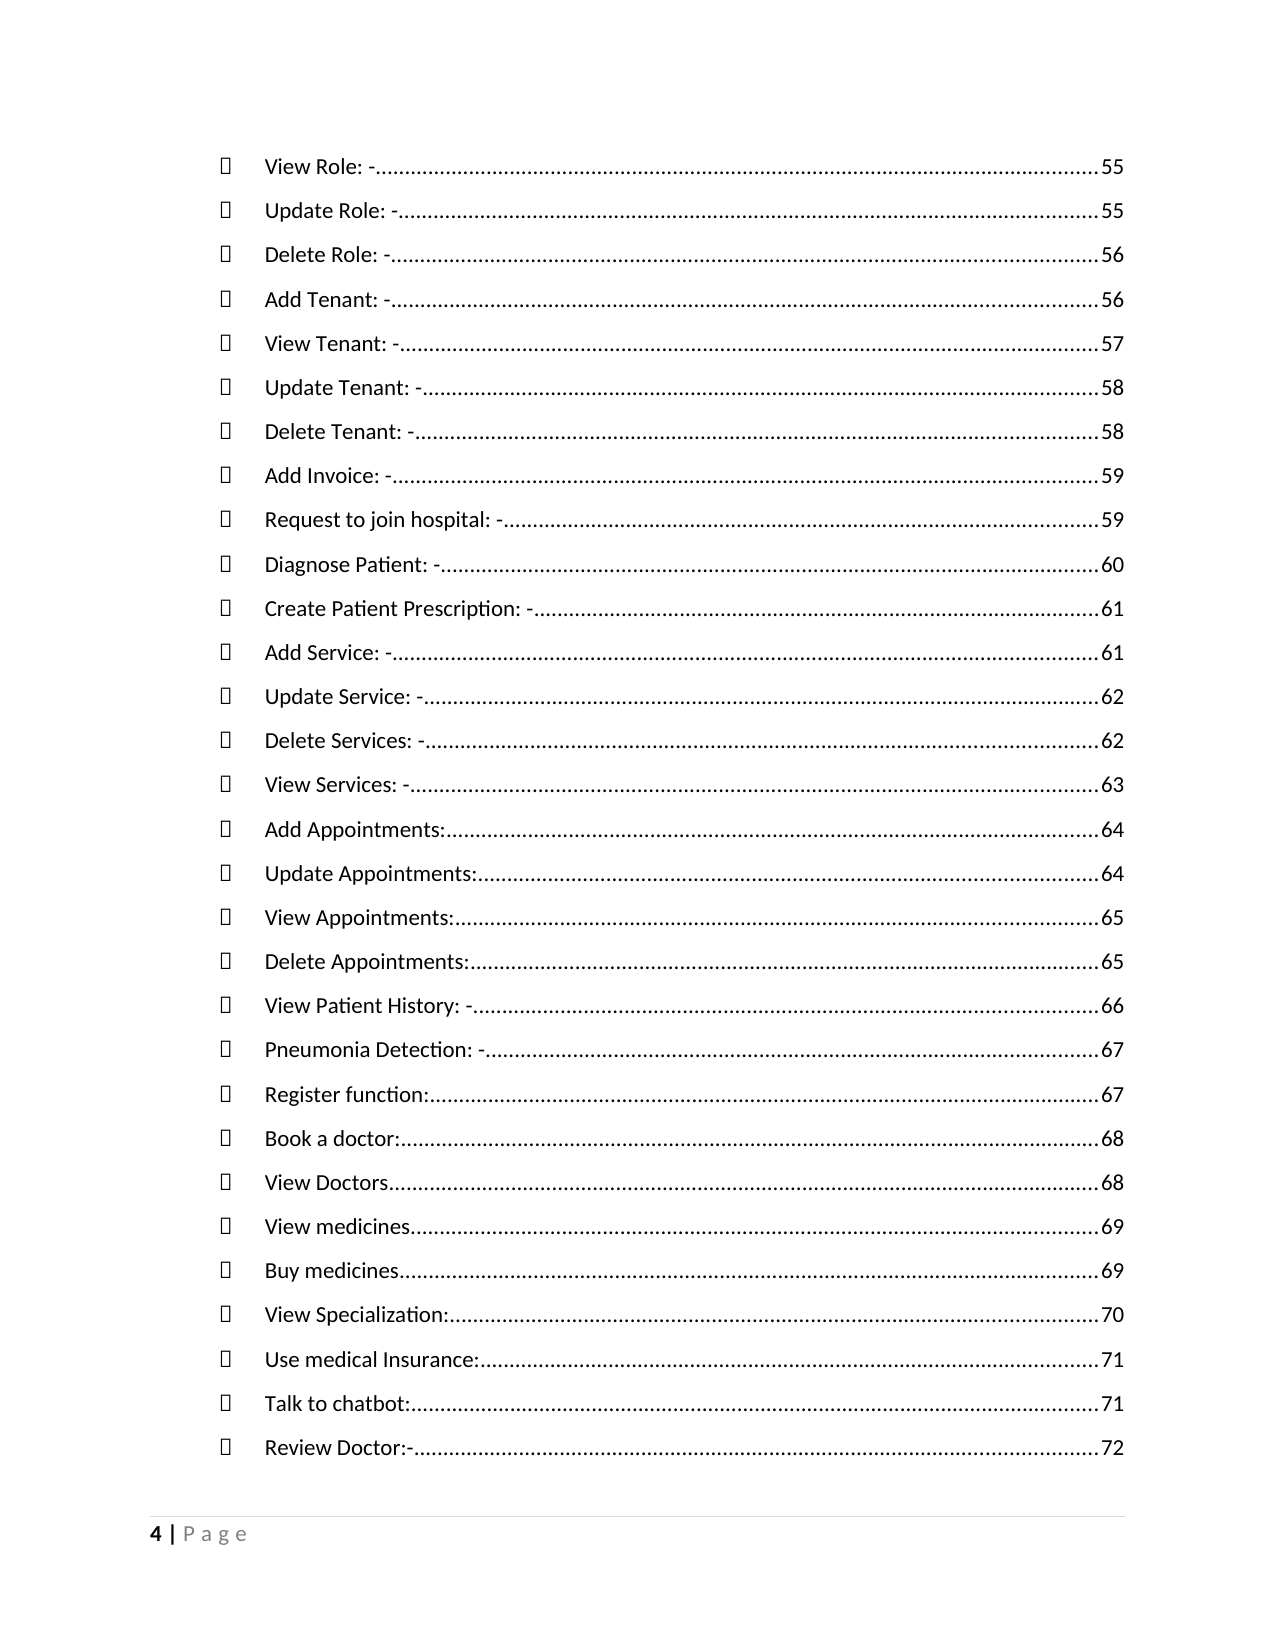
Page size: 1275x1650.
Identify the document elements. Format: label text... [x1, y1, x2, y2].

text  View Doctors 68 [219, 1166, 1125, 1197]
text  Update Role: - 55 [219, 194, 1125, 225]
text  Request to join hospital: - 59 [219, 503, 1125, 534]
text  View Patient History: - 66 [219, 989, 1125, 1020]
text  View Specialization: 70 [219, 1298, 1125, 1329]
text  Delete Services: - 62 [219, 724, 1125, 755]
text  Update Service: - 62 [219, 680, 1125, 711]
text  Talk to chatbot: 71 [219, 1387, 1125, 1418]
text  Add Invoice: - 59 [219, 459, 1125, 490]
text  View Services: - 63 [219, 768, 1125, 799]
text  Diagnose Patient: - 60 [219, 547, 1125, 579]
text  Create Patient Prescription: - 61 [219, 592, 1125, 623]
text  Add Service: - 61 [219, 636, 1125, 667]
text  Review Doctor:- 72 [219, 1431, 1125, 1462]
text  View Tenant: - 57 [219, 327, 1125, 358]
text  Add Appointments: 64 [219, 812, 1125, 844]
text  Use medical Insurance: 71 [219, 1342, 1125, 1374]
text  Register function: 67 [219, 1077, 1125, 1109]
text  View Role: - 55 [219, 150, 1125, 181]
text  Update Tenant: - 58 [219, 371, 1125, 402]
text  Pneumonia Detection: - 67 [219, 1033, 1125, 1064]
text  Update Appointments: 64 [219, 857, 1125, 888]
text  Buy medicines 69 [219, 1254, 1125, 1285]
text  View Appointments: 65 [219, 901, 1125, 932]
text  Book a doctor: 68 [219, 1122, 1125, 1153]
text  Delete Role: - 56 [219, 238, 1125, 269]
text  Delete Tenant: - 58 [219, 415, 1125, 446]
text  Add Tenant: - 56 [219, 282, 1125, 314]
text  Delete Appointments: 65 [219, 945, 1125, 976]
text  View medicines 69 [219, 1210, 1125, 1241]
